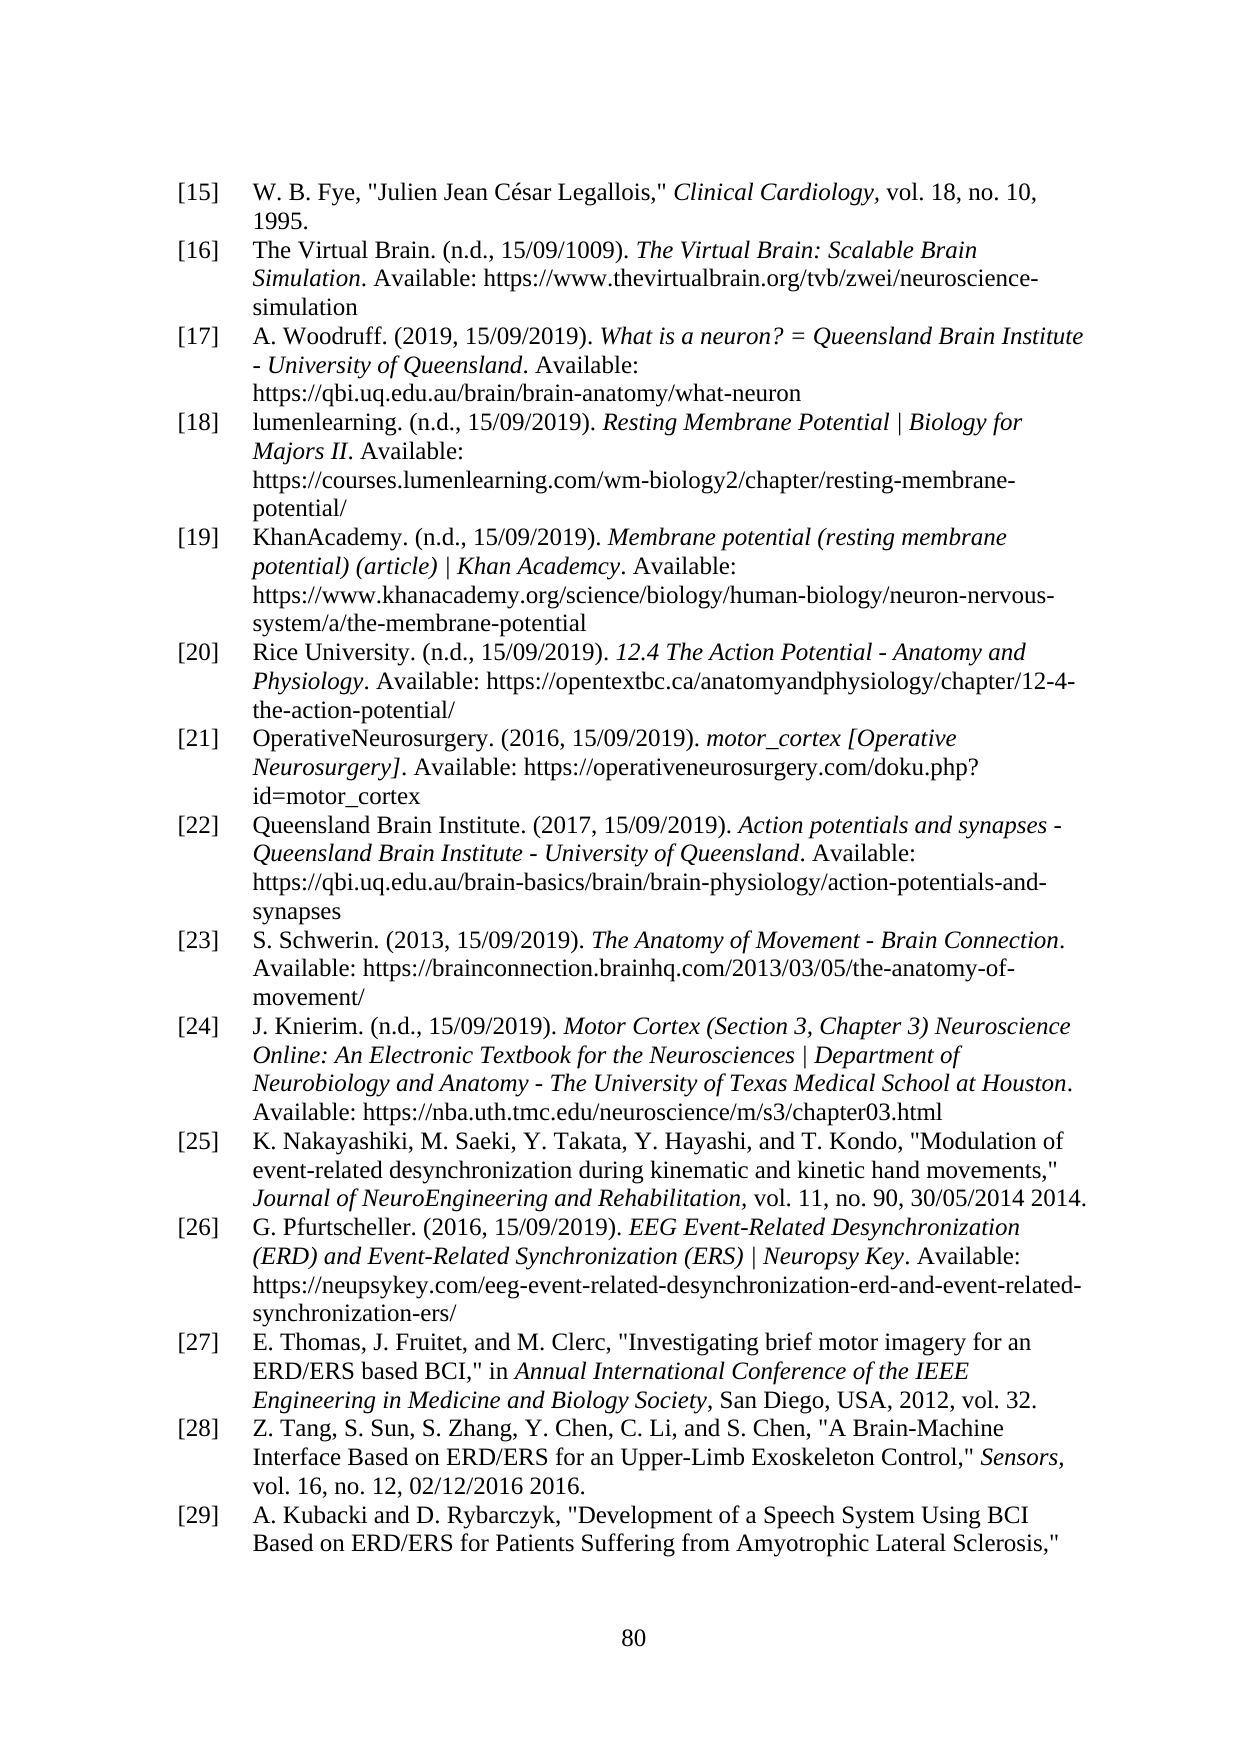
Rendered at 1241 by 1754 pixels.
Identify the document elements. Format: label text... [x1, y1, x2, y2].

text [25] K. Nakayashiki, M. Saeki, Y. Takata, Y. Hayashi, and T. Kondo, "Modulation of event-related desynchronization during kinematic and kinetic hand movements," Journal of NeuroEngineering and Rehabilitation, vol. 11, no. 90, 30/05/2014 2014. [177, 1126, 1090, 1212]
text [28] Z. Tang, S. Sun, S. Zhang, Y. Chen, C. Li, and S. Chen, "A Brain-Machine Interface Based on ERD/ERS for an Upper-Limb Exoskeleton Control," Sensors, vol. 16, no. 12, 02/12/2016 2016. [177, 1413, 1090, 1500]
text [23] S. Schwerin. (2013, 15/09/2019). The Anatomy of Movement - Brain Connection. Available: https://brainconnection.brainhq.com/2013/03/05/the-anatomy-of-movement/ [177, 925, 1090, 1011]
text [24] J. Knierim. (n.d., 15/09/2019). Motor Cortex (Section 3, Chapter 3) Neuroscience Online: An Electronic Textbook for the Neurosciences | Department of Neurobiology and Anatomy - The University of Texas Medical School at Houston. Available: https://nba.uth.tmc.edu/neuroscience/m/s3/chapter03.html [177, 1011, 1090, 1126]
text [17] A. Woodruff. (2019, 15/09/2019). What is a neuron? = Queensland Brain Institute - University of Queensland. Available: https://qbi.uq.edu.au/brain/brain-anatomy/what-neuron [177, 321, 1090, 407]
text [19] KhanAcademy. (n.d., 15/09/2019). Membrane potential (resting membrane potential) (article) | Khan Academcy. Available: https://www.khanacademy.org/science/biology/human-biology/neuron-nervous-system/a/the-membrane-potential [177, 522, 1090, 637]
text [15] W. B. Fye, "Julien Jean César Legallois," Clinical Cardiology, vol. 18, no. 10, 1995. [177, 177, 1090, 235]
text [27] E. Thomas, J. Fruitet, and M. Clerc, "Investigating brief motor imagery for an ERD/ERS based BCI," in Annual International Conference of the IEEE Engineering in Medicine and Biology Society, San Diego, USA, 2012, vol. 32. [177, 1327, 1090, 1413]
text [16] The Virtual Brain. (n.d., 15/09/1009). The Virtual Brain: Scalable Brain Simulation. Available: https://www.thevirtualbrain.org/tvb/zwei/neuroscience-simulation [177, 235, 1090, 321]
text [177, 1500, 1090, 1557]
text [20] Rice University. (n.d., 15/09/2019). 12.4 The Action Potential - Anatomy and Physiology. Available: https://opentextbc.ca/anatomyandphysiology/chapter/12-4-the-action-potential/ [177, 637, 1090, 723]
text [18] lumenlearning. (n.d., 15/09/2019). Resting Membrane Potential | Biology for Majors II. Available: https://courses.lumenlearning.com/wm-biology2/chapter/resting-membrane-potential/ [177, 407, 1090, 522]
text [21] OperativeNeurosurgery. (2016, 15/09/2019). motor_cortex [Operative Neurosurgery]. Available: https://operativeneurosurgery.com/doku.php?id=motor_cortex [177, 723, 1090, 810]
text [26] G. Pfurtscheller. (2016, 15/09/2019). EEG Event-Related Desynchronization (ERD) and Event-Related Synchronization (ERS) | Neuropsy Key. Available: https://neupsykey.com/eeg-event-related-desynchronization-erd-and-event-related-synchronization-ers/ [177, 1212, 1090, 1327]
text [22] Queensland Brain Institute. (2017, 15/09/2019). Action potentials and synapses - Queensland Brain Institute - University of Queensland. Available: https://qbi.uq.edu.au/brain-basics/brain/brain-physiology/action-potentials-and-synapses [177, 810, 1090, 925]
